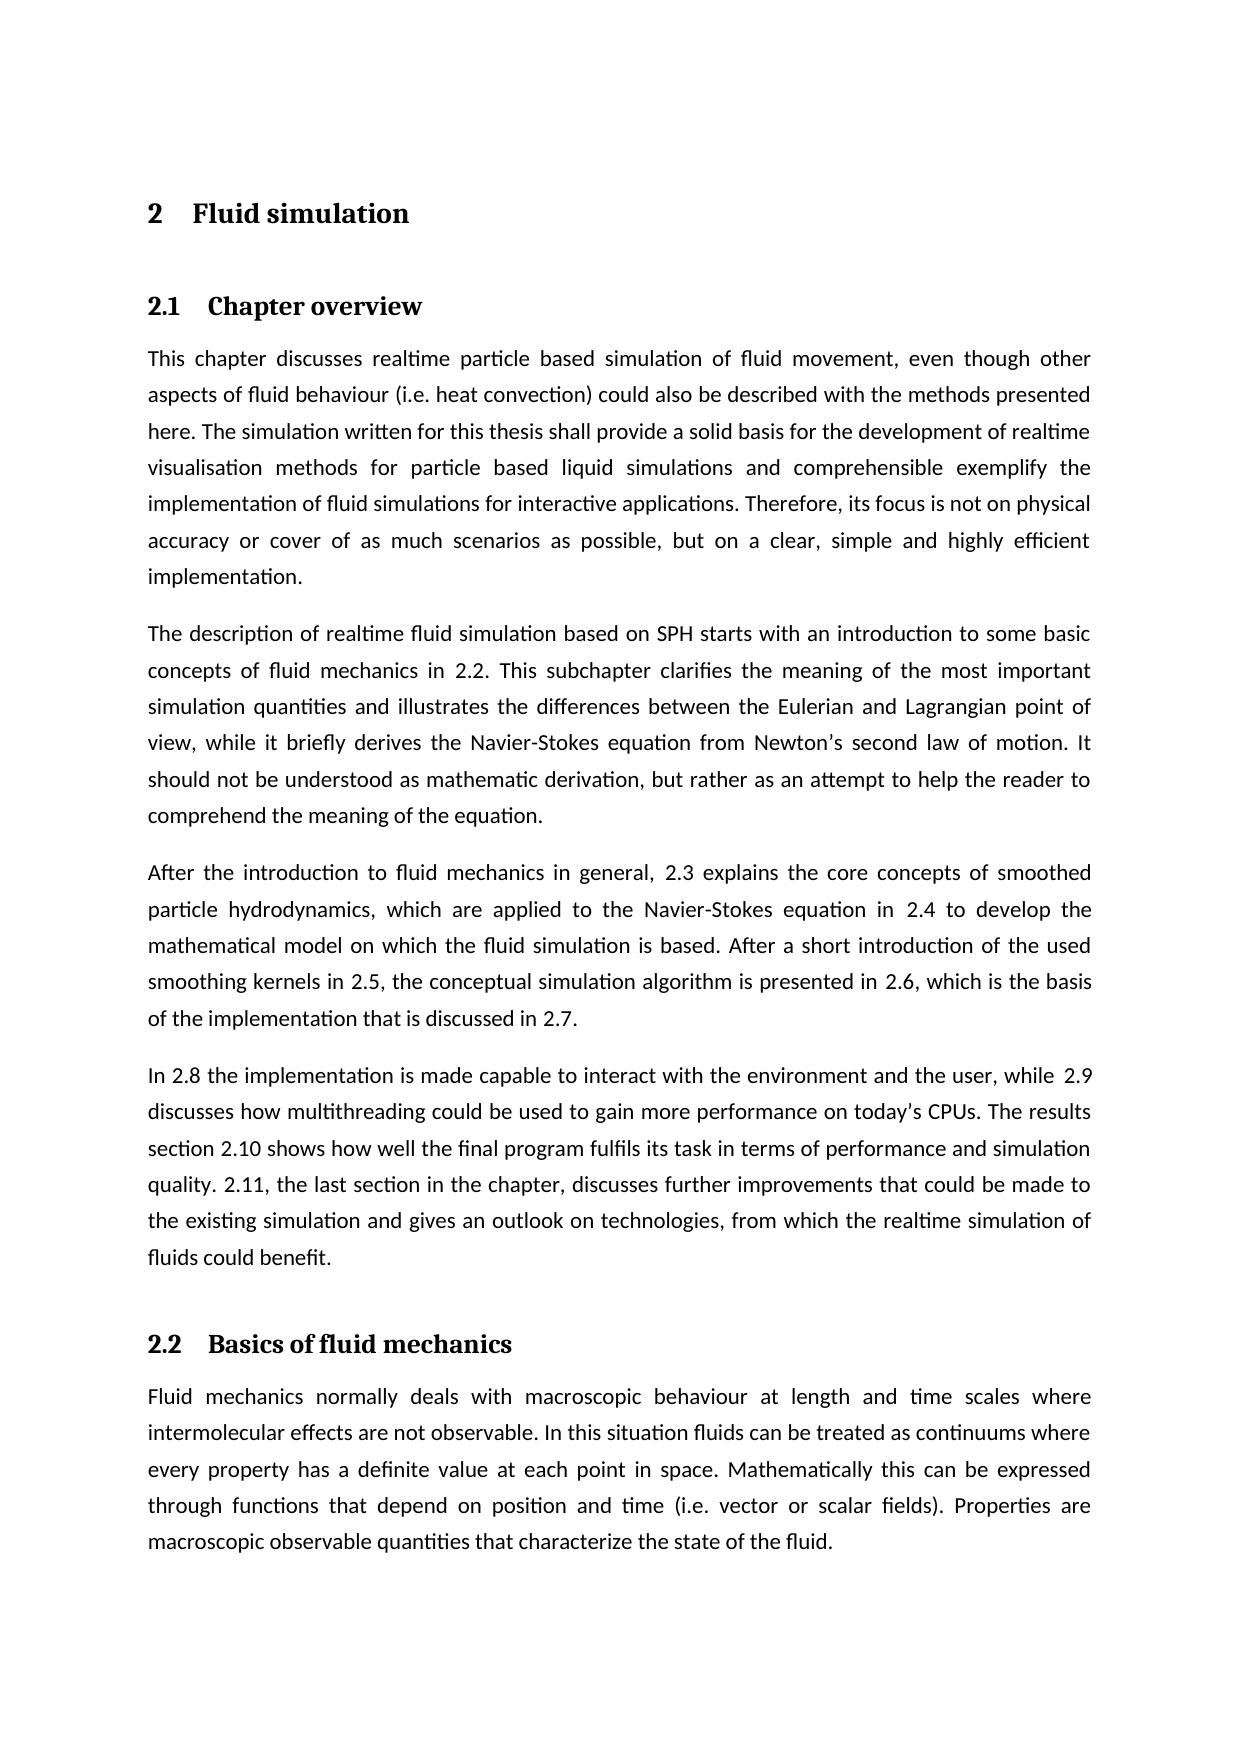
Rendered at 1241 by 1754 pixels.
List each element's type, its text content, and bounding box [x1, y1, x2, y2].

text In 2.8 the implementation is made capable to interact with the environment and the user, while 2.9 discusses how multithreading could be used to gain more performance on today’s CPUs. The results section 2.10 shows how well the final program fulfils its task in terms of performance and simulation quality. 2.11, the last section in the chapter, discusses further improvements that could be made to the existing simulation and gives an outlook on technologies, from which the realtime simulation of fluids could benefit. [148, 1061, 1093, 1271]
text This chapter discusses realtime particle based simulation of fluid movement, even though other aspects of fluid behaviour (i.e. heat convection) could also be described with the methods presented here. The simulation written for this thesis shall provide a solid basis for the development of realtime visualisation methods for particle based liquid simulations and comprehensible exemplify the implementation of fluid simulations for interactive applications. Therefore, its focus is not on physical accuracy or cover of as much scenarios as possible, but on a clear, simple and highly efficient implementation. [148, 344, 1093, 590]
subtitle Basics of fluid mechanics [148, 1329, 1093, 1360]
text The description of realtime fluid simulation based on SPH starts with an introduction to some basic concepts of fluid mechanics in 2.2. This subchapter clarifies the meaning of the most important simulation quantities and illustrates the differences between the Eulerian and Lagrangian point of view, while it briefly derives the Navier-Stokes equation from Newton’s second law of motion. It should not be understood as mathematic derivation, but rather as an attempt to help the reader to comprehend the meaning of the equation. [148, 619, 1093, 829]
text Fluid mechanics normally deals with macroscopic behaviour at length and time scales where intermolecular effects are not observable. In this situation fluids can be treated as continuums where every property has a definite value at each point in space. Mathematically this can be expressed through functions that depend on position and time (i.e. vector or scalar fields). Properties are macroscopic observable quantities that characterize the state of the fluid. [148, 1382, 1093, 1555]
text After the introduction to fluid mechanics in general, 2.3 explains the core concepts of smoothed particle hydrodynamics, which are applied to the Navier-Stokes equation in 2.4 to develop the mathematical model on which the fluid simulation is based. After a short introduction of the used smoothing kernels in 2.5, the conceptual simulation algorithm is presented in 2.6, which is the basis of the implementation that is discussed in 2.7. [148, 858, 1093, 1032]
subtitle Chapter overview [148, 291, 1093, 322]
subtitle Fluid simulation [148, 198, 1093, 231]
